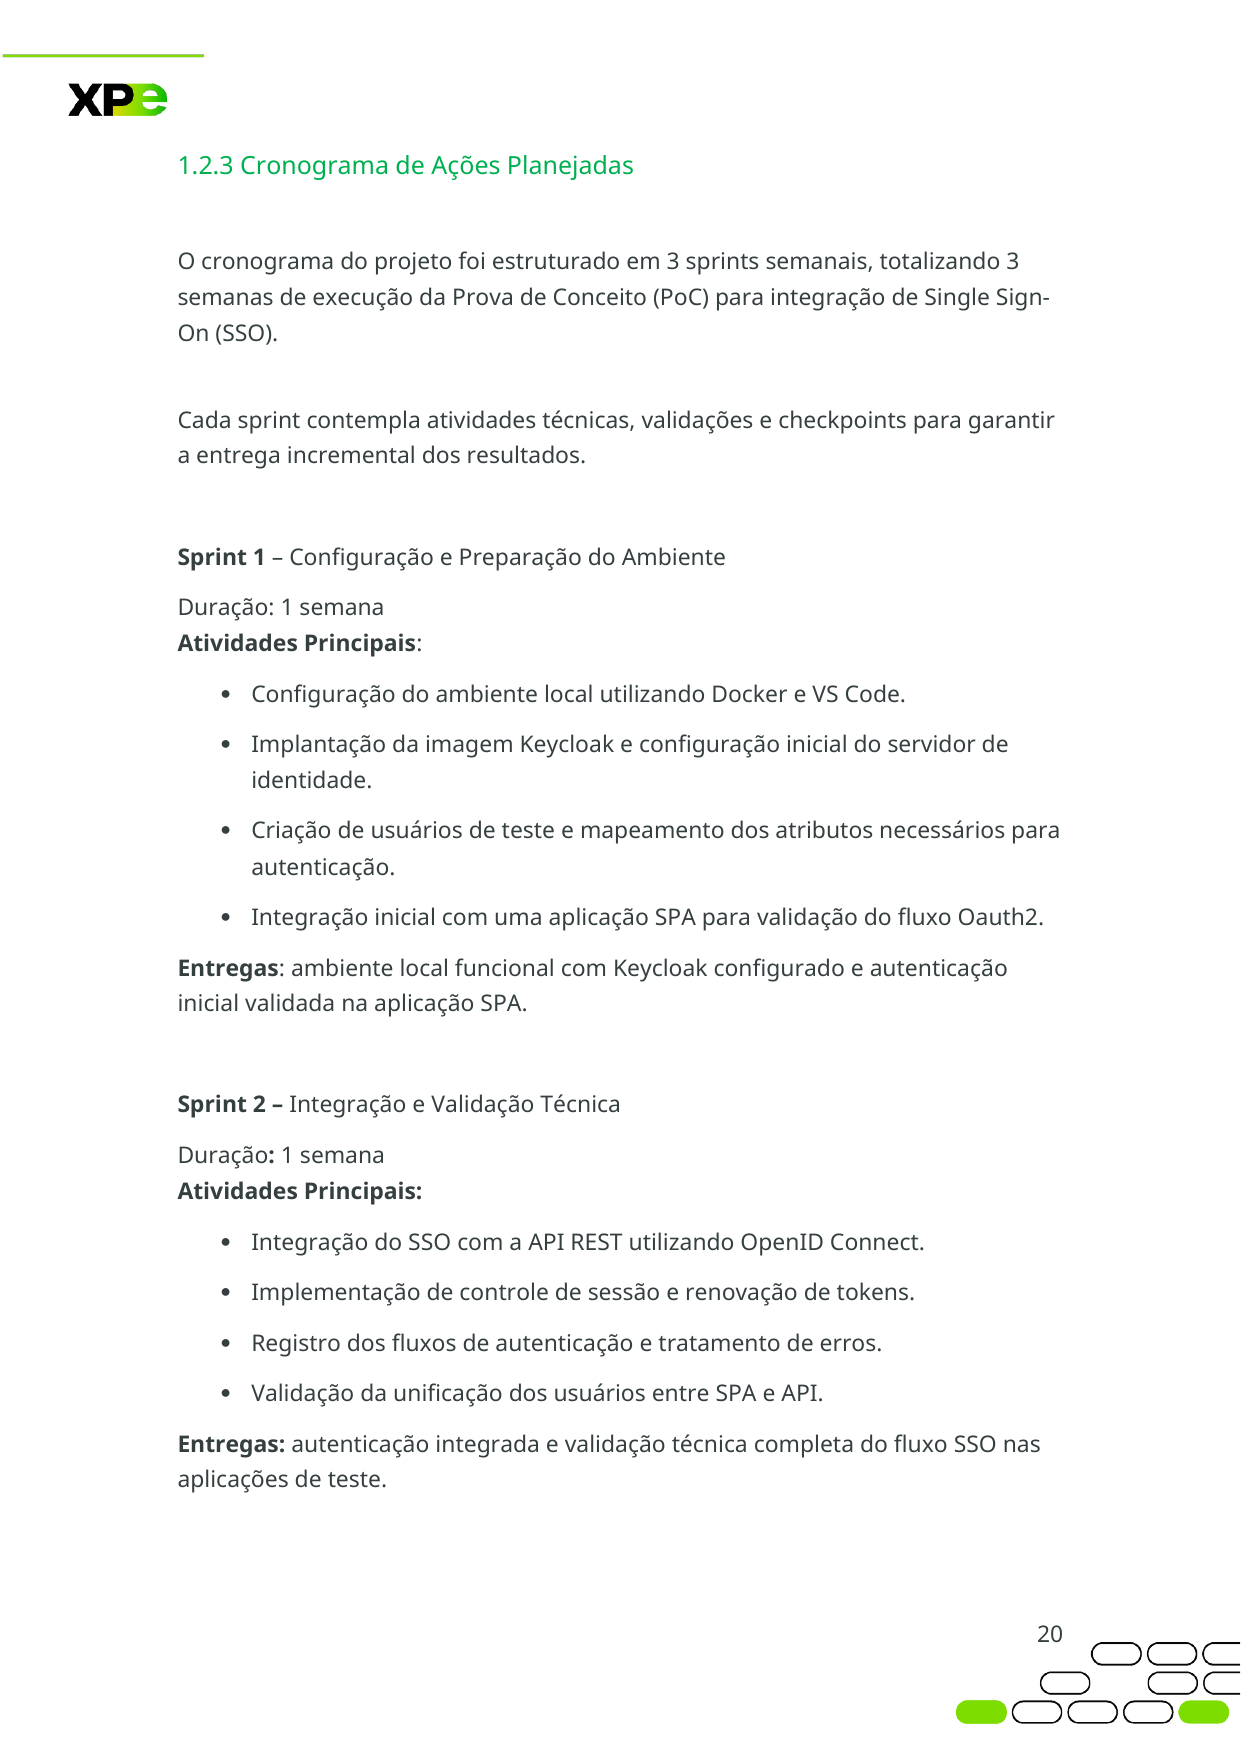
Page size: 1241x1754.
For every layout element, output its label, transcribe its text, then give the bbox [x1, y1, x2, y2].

text Cada sprint contempla atividades técnicas, validações e checkpoints para garantir a entrega incremental dos resultados. [177, 368, 1063, 471]
text Duração: 1 semana Atividades Principais: [177, 591, 1063, 658]
picture [955, 1642, 1241, 1724]
list Integração do SSO com a API REST utilizando OpenID Connect. [222, 1225, 1063, 1257]
text Entregas: autenticação integrada e validação técnica completa do fluxo SSO nas aplicações de teste. [177, 1427, 1063, 1495]
list Implementação de controle de sessão e renovação de tokens. [222, 1276, 1063, 1307]
list Criação de usuários de teste e mapeamento dos atributos necessários para autenticação. [222, 814, 1063, 882]
text O cronograma do projeto foi estruturado em 3 sprints semanais, totalizando 3 semanas de execução da Prova de Conceito (PoC) para integração de Single Sign-On (SSO). [177, 245, 1063, 348]
picture [2, 51, 205, 148]
list Registro dos fluxos de autenticação e tratamento de erros. [222, 1326, 1063, 1358]
list Configuração do ambiente local utilizando Docker e VS Code. [222, 677, 1063, 709]
list Implantação da imagem Keycloak e configuração inicial do servidor de identidade. [222, 728, 1063, 795]
text Duração: 1 semana Atividades Principais: [177, 1139, 1063, 1206]
list Integração inicial com uma aplicação SPA para validação do fluxo Oauth2. [222, 901, 1063, 932]
list Validação da unificação dos usuários entre SPA e API. [222, 1377, 1063, 1408]
text Entregas: ambiente local funcional com Keycloak configurado e autenticação inicial validada na aplicação SPA. [177, 951, 1063, 1019]
text Sprint 1 – Configuração e Preparação do Ambiente [177, 541, 1063, 572]
text Sprint 2 – Integração e Validação Técnica [177, 1088, 1063, 1120]
subtitle 1.2.3 Cronograma de Ações Planejadas [177, 148, 1063, 182]
